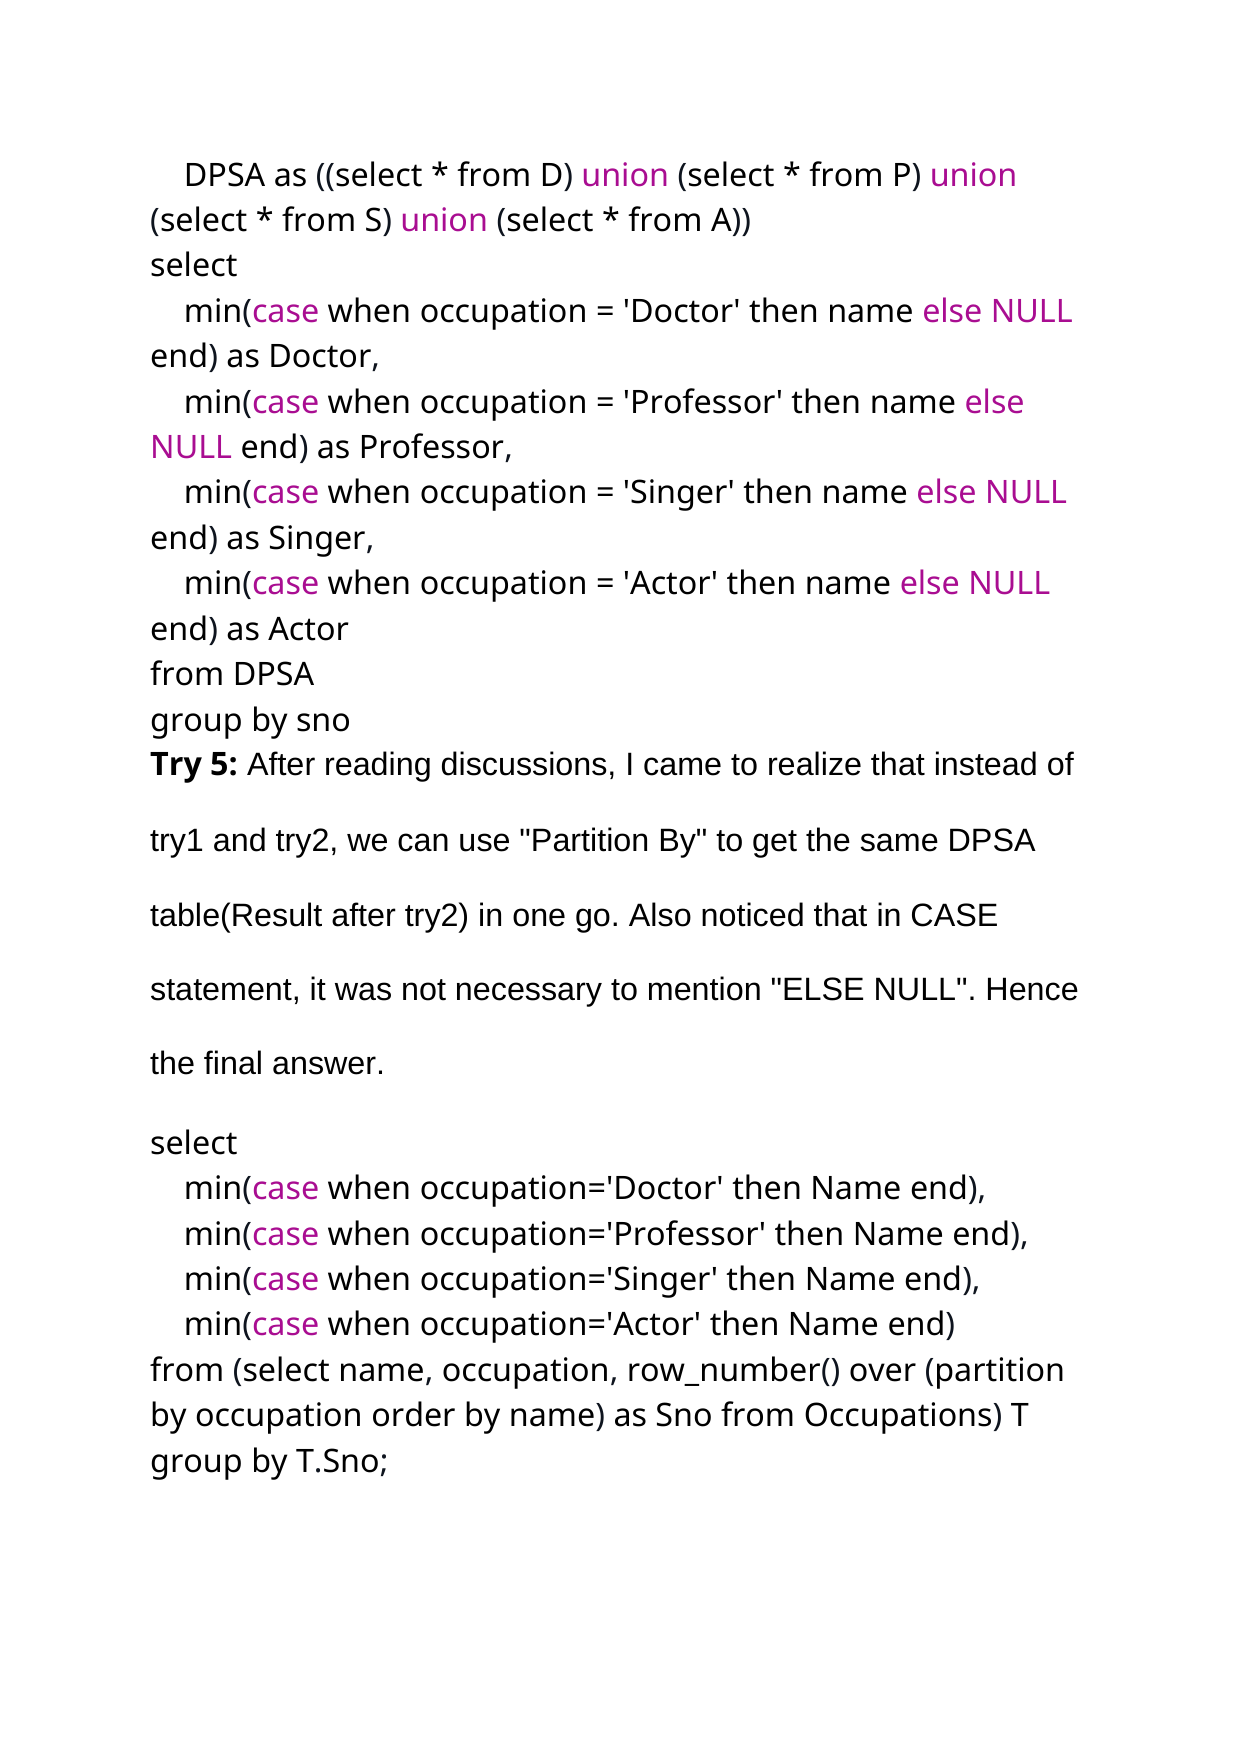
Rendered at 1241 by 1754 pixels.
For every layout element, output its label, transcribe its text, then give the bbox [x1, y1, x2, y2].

text group by sno [150, 695, 1090, 740]
text group by T.Sno; [150, 1436, 1090, 1481]
text DPSA as ((select * from D) union (select * from P) union (select * from S) union (select * from A)) [150, 150, 1090, 241]
text from DPSA [150, 649, 1090, 695]
text min(case when occupation='Doctor' then Name end), [150, 1163, 1090, 1209]
text min(case when occupation='Actor' then Name end) [150, 1300, 1090, 1345]
text min(case when occupation = 'Singer' then name else NULL end) as Singer, [150, 468, 1090, 559]
text min(case when occupation='Singer' then Name end), [150, 1254, 1090, 1300]
text min(case when occupation = 'Actor' then name else NULL end) as Actor [150, 559, 1090, 649]
text from (select name, occupation, row_number() over (partition by occupation order by name) as Sno from Occupations) T [150, 1345, 1090, 1436]
text Try 5: After reading discussions, I came to realize that instead of try1 and try2, we can use "Partition By" to get the same DPSA table(Result after try2) in one go. Also noticed that in CASE statement, it was not necessary to mention "ELSE NULL". Hence the final answer. [150, 740, 1090, 1081]
text min(case when occupation = 'Doctor' then name else NULL end) as Doctor, [150, 286, 1090, 377]
text min(case when occupation = 'Professor' then name else NULL end) as Professor, [150, 377, 1090, 468]
text select [150, 241, 1090, 286]
text min(case when occupation='Professor' then Name end), [150, 1209, 1090, 1254]
text select [150, 1118, 1090, 1163]
